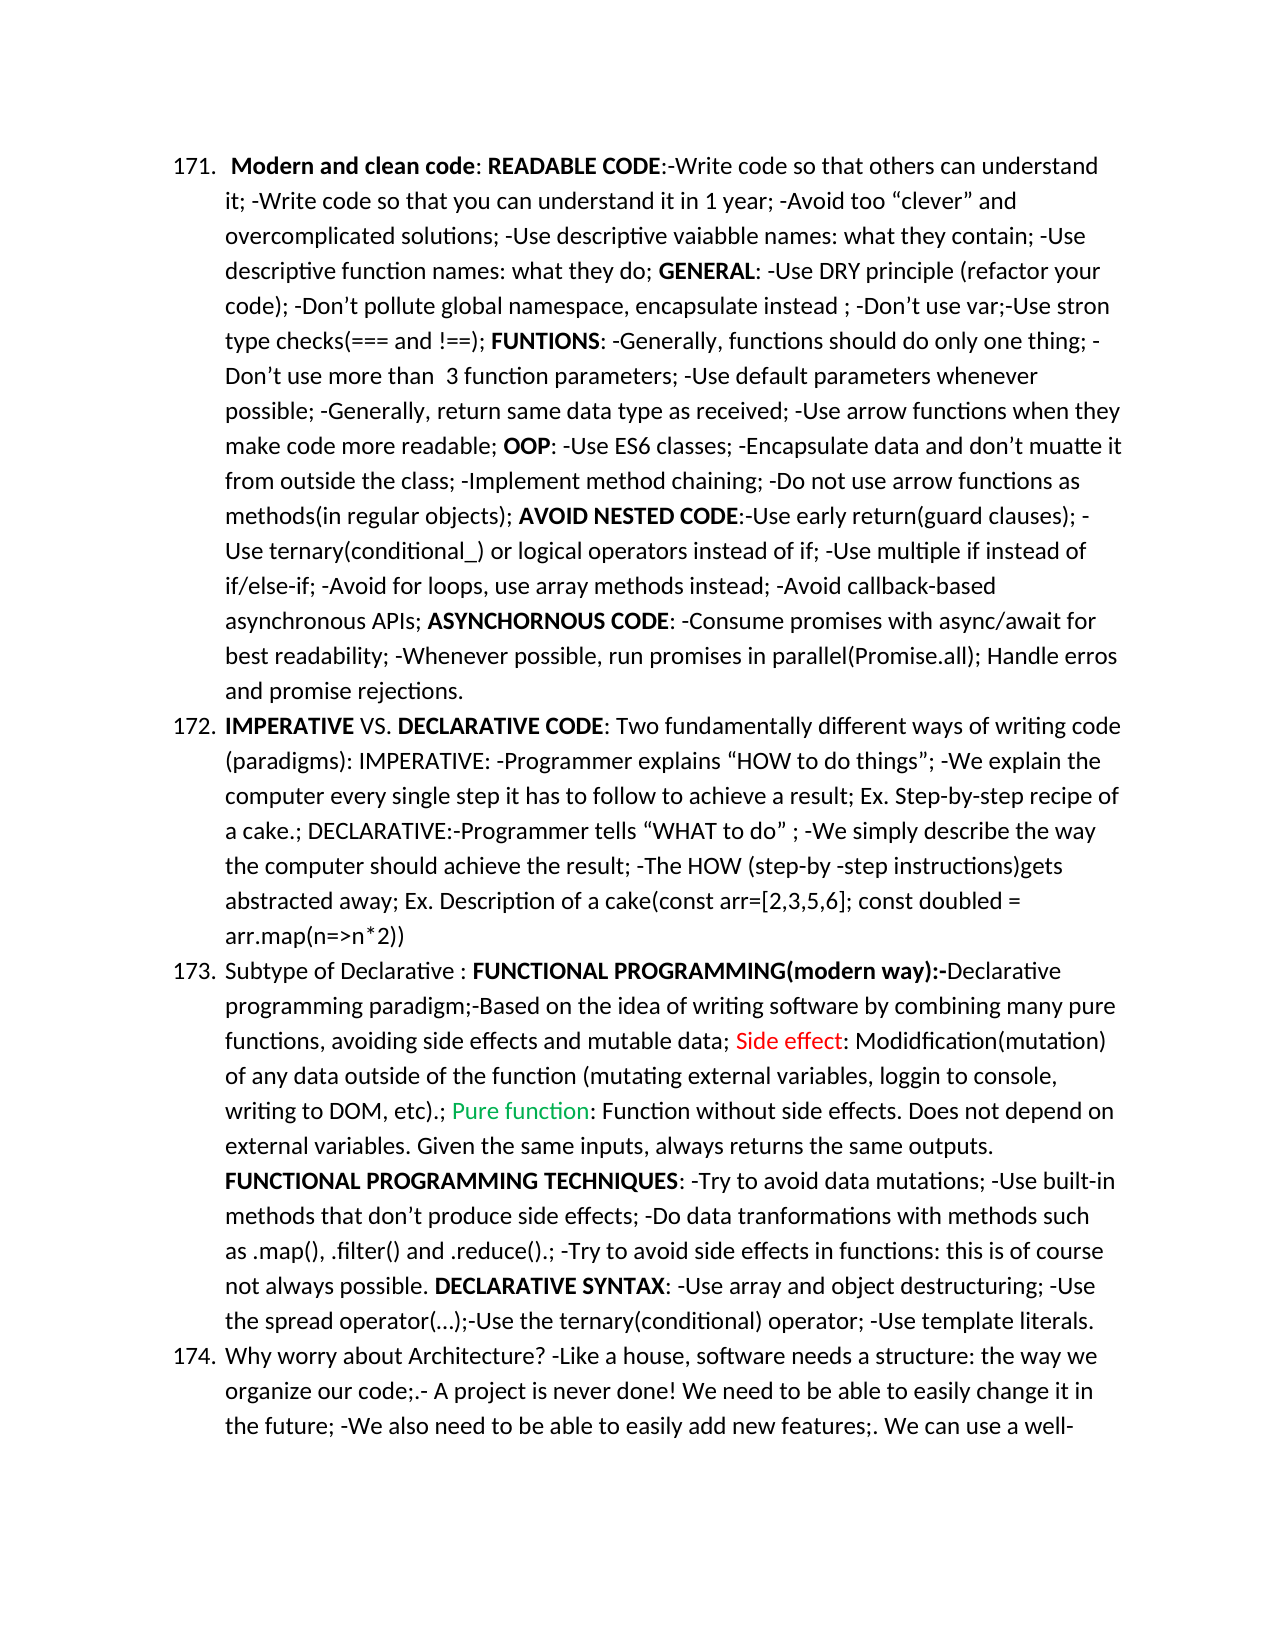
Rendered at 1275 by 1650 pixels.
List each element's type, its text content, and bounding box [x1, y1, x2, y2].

list Subtype of Declarative : FUNCTIONAL PROGRAMMING(modern way):-Declarative programming paradigm;-Based on the idea of writing software by combining many pure functions, avoiding side effects and mutable data; Side effect: Modidfication(mutation) of any data outside of the function (mutating external variables, loggin to console, writing to DOM, etc).; Pure function: Function without side effects. Does not depend on external variables. Given the same inputs, always returns the same outputs. FUNCTIONAL PROGRAMMING TECHNIQUES: -Try to avoid data mutations; -Use built-in methods that don’t produce side effects; -Do data tranformations with methods such as .map(), .filter() and .reduce().; -Try to avoid side effects in functions: this is of course not always possible. DECLARATIVE SYNTAX: -Use array and object destructuring; -Use the spread operator(…);-Use the ternary(conditional) operator; -Use template literals. [172, 955, 1125, 1336]
list Modern and clean code: READABLE CODE:-Write code so that others can understand it; -Write code so that you can understand it in 1 year; -Avoid too “clever” and overcomplicated solutions; -Use descriptive vaiabble names: what they contain; -Use descriptive function names: what they do; GENERAL: -Use DRY principle (refactor your code); -Don’t pollute global namespace, encapsulate instead ; -Don’t use var;-Use stron type checks(=== and !==); FUNTIONS: -Generally, functions should do only one thing; -Don’t use more than 3 function parameters; -Use default parameters whenever possible; -Generally, return same data type as received; -Use arrow functions when they make code more readable; OOP: -Use ES6 classes; -Encapsulate data and don’t muatte it from outside the class; -Implement method chaining; -Do not use arrow functions as methods(in regular objects); AVOID NESTED CODE:-Use early return(guard clauses); -Use ternary(conditional_) or logical operators instead of if; -Use multiple if instead of if/else-if; -Avoid for loops, use array methods instead; -Avoid callback-based asynchronous APIs; ASYNCHORNOUS CODE: -Consume promises with async/await for best readability; -Whenever possible, run promises in parallel(Promise.all); Handle erros and promise rejections. [172, 150, 1125, 706]
list IMPERATIVE VS. DECLARATIVE CODE: Two fundamentally different ways of writing code (paradigms): IMPERATIVE: -Programmer explains “HOW to do things”; -We explain the computer every single step it has to follow to achieve a result; Ex. Step-by-step recipe of a cake.; DECLARATIVE:-Programmer tells “WHAT to do” ; -We simply describe the way the computer should achieve the result; -The HOW (step-by -step instructions)gets abstracted away; Ex. Description of a cake(const arr=[2,3,5,6]; const doubled = arr.map(n=>n*2)) [172, 710, 1125, 951]
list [172, 1340, 1125, 1441]
